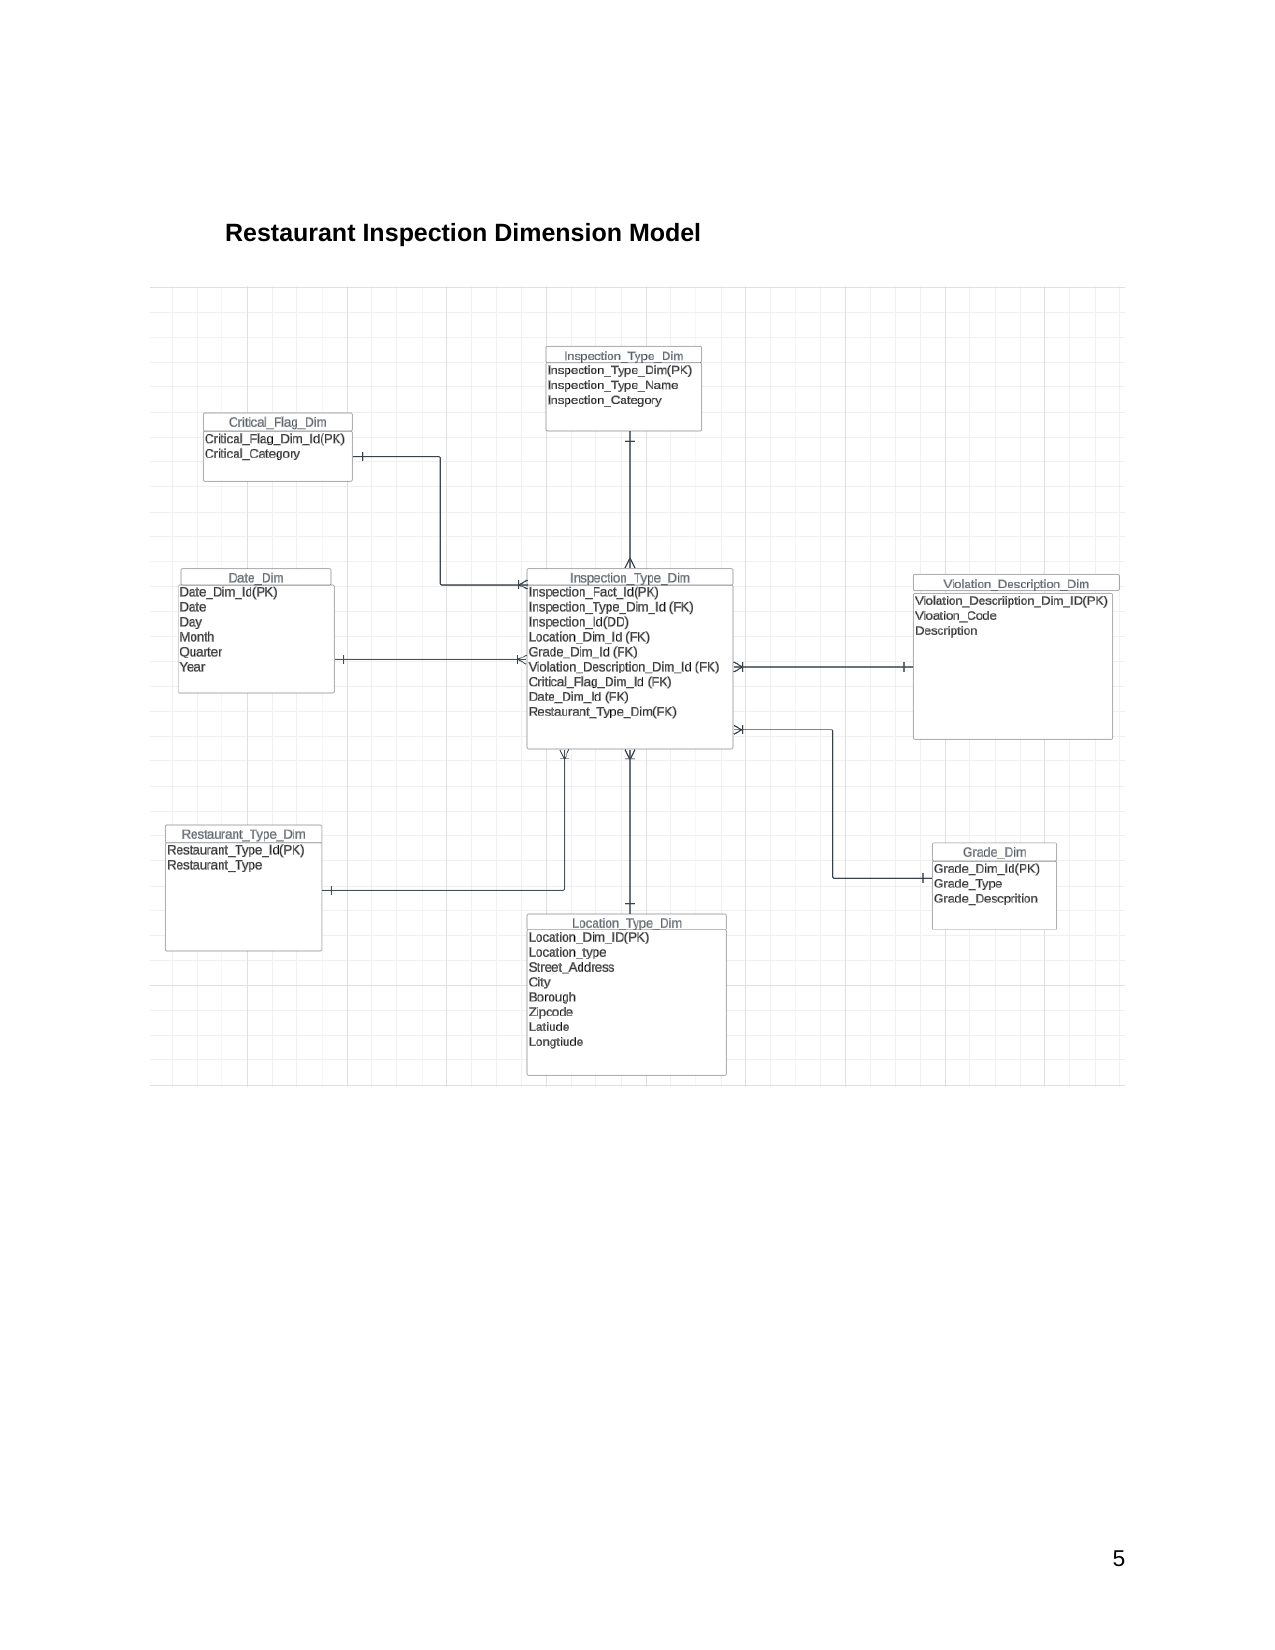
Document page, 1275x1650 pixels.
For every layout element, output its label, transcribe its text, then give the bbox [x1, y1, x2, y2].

picture [150, 286, 1125, 1087]
text Restaurant Inspection Dimension Model [150, 218, 1125, 247]
